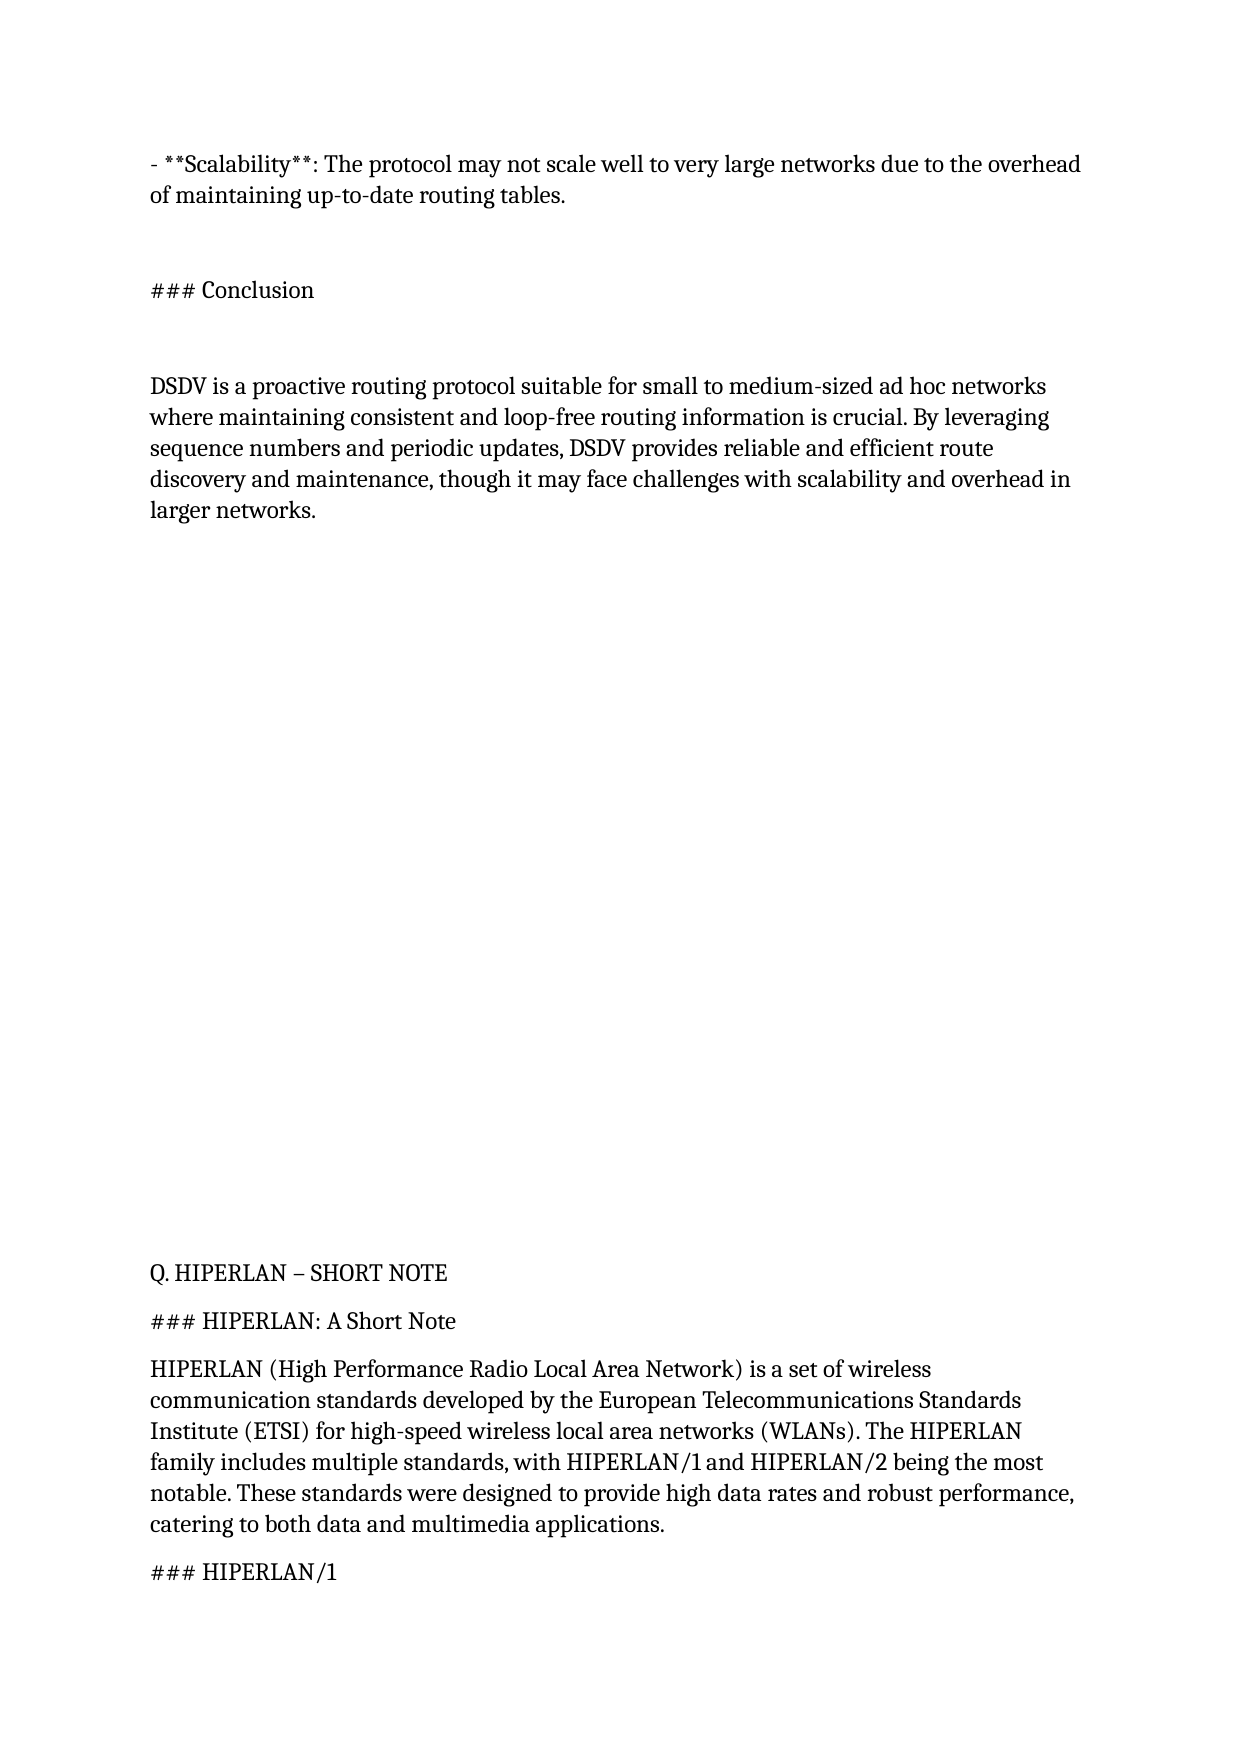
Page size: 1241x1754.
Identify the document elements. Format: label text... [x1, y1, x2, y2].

text ### HIPERLAN: A Short Note [150, 1307, 1090, 1336]
text Q. HIPERLAN – SHORT NOTE [150, 1259, 1090, 1288]
text ### HIPERLAN/1 [150, 1558, 1090, 1586]
text ### Conclusion [150, 276, 1090, 305]
text HIPERLAN (High Performance Radio Local Area Network) is a set of wireless communication standards developed by the European Telecommunications Standards Institute (ETSI) for high-speed wireless local area networks (WLANs). The HIPERLAN family includes multiple standards, with HIPERLAN/1 and HIPERLAN/2 being the most notable. These standards were designed to provide high data rates and robust performance, catering to both data and multimedia applications. [150, 1355, 1090, 1539]
text DSDV is a proactive routing protocol suitable for small to medium-sized ad hoc networks where maintaining consistent and loop-free routing information is crucial. By leveraging sequence numbers and periodic updates, DSDV provides reliable and efficient route discovery and maintenance, though it may face challenges with scalability and overhead in larger networks. [150, 372, 1090, 525]
text - **Scalability**: The protocol may not scale well to very large networks due to the overhead of maintaining up-to-date routing tables. [150, 150, 1090, 210]
